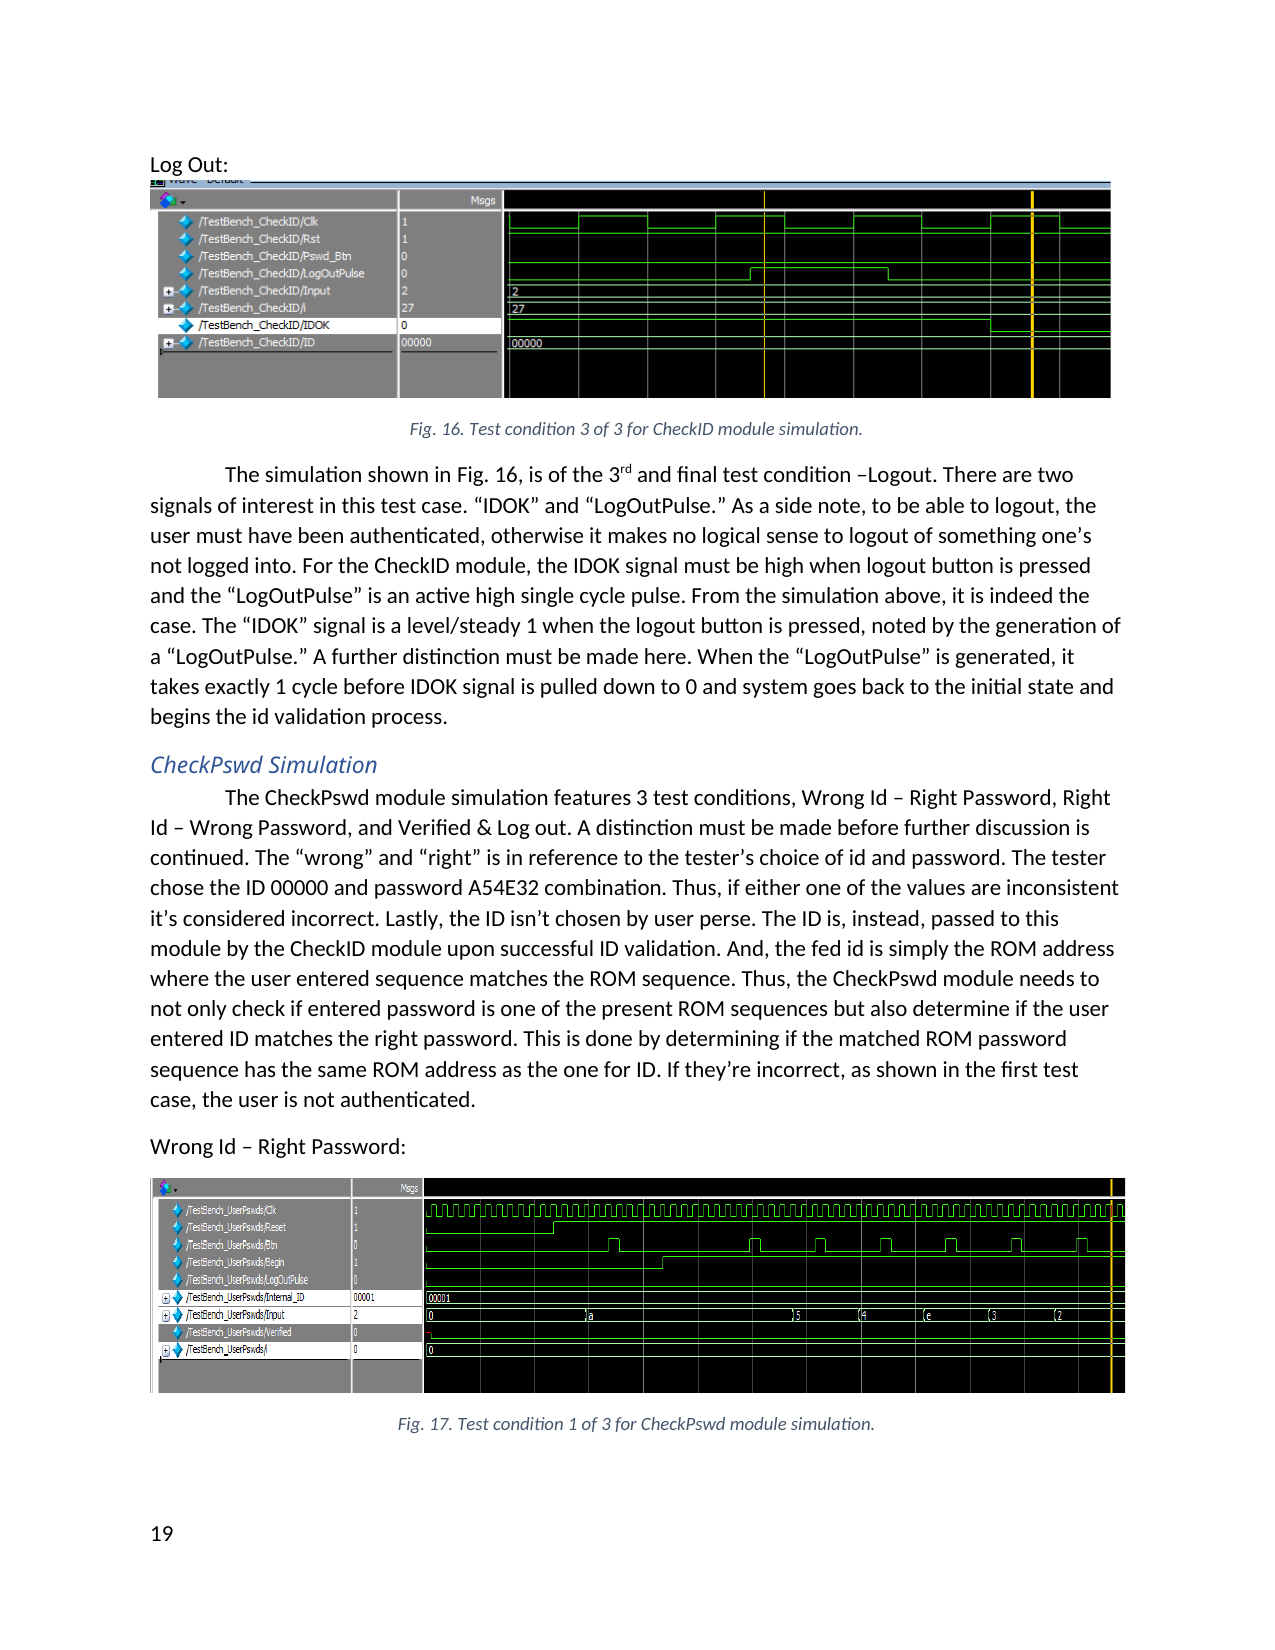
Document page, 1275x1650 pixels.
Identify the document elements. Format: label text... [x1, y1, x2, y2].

text Wrong Id – Right Password: [150, 1132, 1125, 1160]
picture [150, 180, 1111, 398]
subtitle CheckPswd Simulation [150, 749, 1125, 780]
text Fig. 16. Test condition 3 of 3 for CheckID module simulation. [150, 417, 1125, 440]
picture [150, 1178, 1125, 1393]
text Fig. 17. Test condition 1 of 3 for CheckPswd module simulation. [150, 1412, 1125, 1434]
text The CheckPswd module simulation features 3 test conditions, Wrong Id – Right Password, Right Id – Wrong Password, and Verified & Log out. A distinction must be made before further discussion is continued. The “wrong” and “right” is in reference to the tester’s choice of id and password. The tester chose the ID 00000 and password A54E32 combination. Thus, if either one of the values are inconsistent it’s considered incorrect. Lastly, the ID isn’t chosen by user perse. The ID is, instead, passed to this module by the CheckID module upon successful ID validation. And, the fed id is simply the ROM address where the user entered sequence matches the ROM sequence. Thus, the CheckPswd module needs to not only check if entered password is one of the present ROM sequences but also determine if the user entered ID matches the right password. This is done by determining if the matched ROM password sequence has the same ROM address as the one for ID. If they’re incorrect, as shown in the first test case, the user is not authenticated. [150, 783, 1125, 1113]
text The simulation shown in Fig. 16, is of the 3rd and final test condition –Logout. There are two signals of interest in this test case. “IDOK” and “LogOutPulse.” As a side note, to be able to logout, the user must have been authenticated, otherwise it makes no logical sense to logout of something one’s not logged into. For the CheckID module, the IDOK signal must be high when logout button is pressed and the “LogOutPulse” is an active high single cycle pulse. From the simulation above, it is indeed the case. The “IDOK” signal is a level/steady 1 when the logout button is pressed, noted by the generation of a “LogOutPulse.” A further distinction must be made here. When the “LogOutPulse” is generated, it takes exactly 1 cycle before IDOK signal is pulled down to 0 and system goes back to the initial state and begins the id validation process. [150, 461, 1125, 730]
